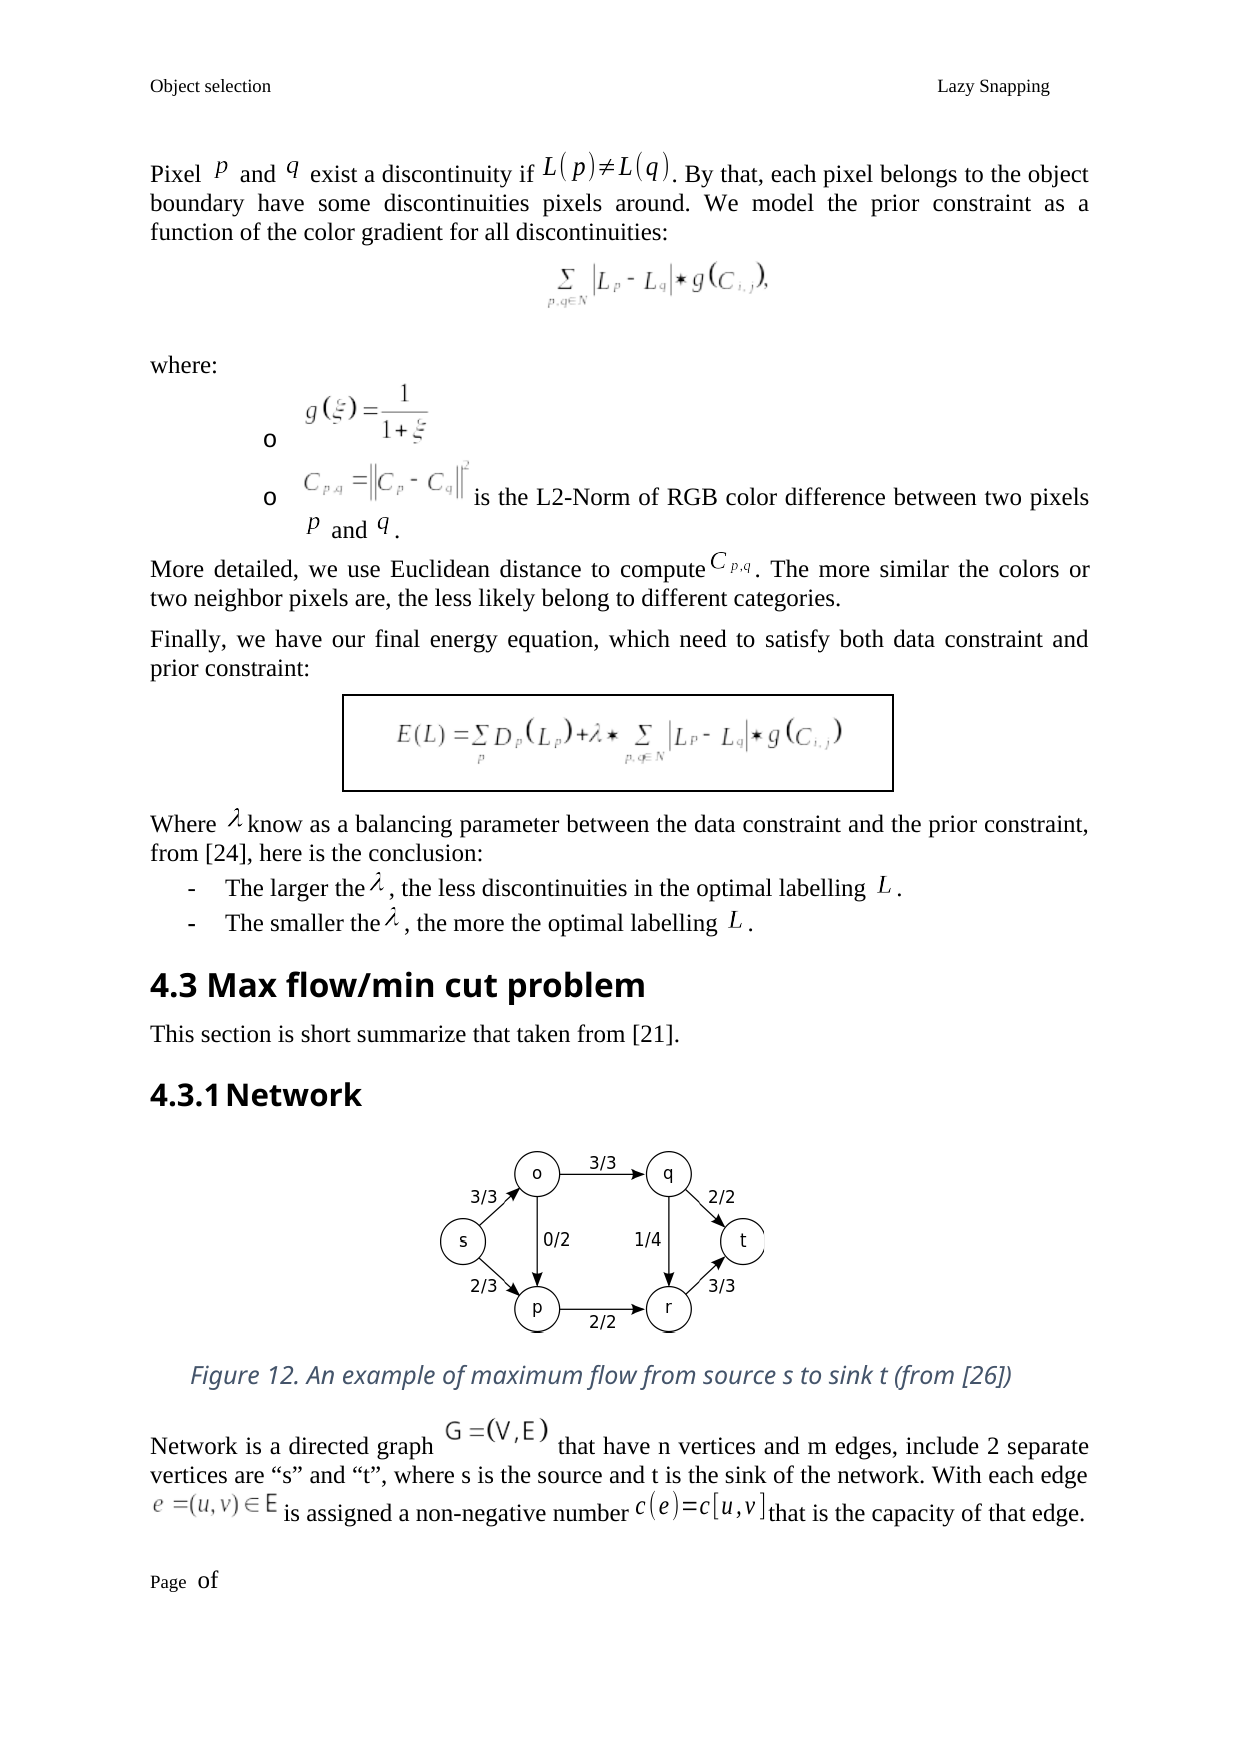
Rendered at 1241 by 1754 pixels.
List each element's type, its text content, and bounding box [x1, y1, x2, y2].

text Network is a directed graph that have n vertices and m edges, include 2 separate vertices are “s” and “t”, where s is the source and t is the sink of the network. With each edge is assigned a non-negative number that is the capacity of that edge. [150, 1122, 1090, 1527]
text Pixel and exist a discontinuity if . By that, each pixel belongs to the object boundary have some discontinuities pixels around. We model the prior constraint as a function of the color gradient for all discontinuities: [150, 150, 1090, 246]
list is the L2-Norm of RGB color difference between two pixels and . [262, 455, 1090, 544]
list The larger the, the less discontinuities in the optimal labelling . [187, 866, 1090, 902]
text Finally, we have our final energy equation, which need to satisfy both data constraint and prior constraint: [150, 624, 1090, 681]
text Where know as a balancing parameter between the data constraint and the prior constraint, from [24], here is the conclusion: [150, 681, 1090, 866]
text This section is short summarize that taken from [21]. [150, 1019, 1090, 1048]
text where: [150, 350, 1090, 379]
list The smaller the, the more the optimal labelling . [187, 902, 1090, 937]
subtitle Max flow/min cut problem [150, 962, 1090, 1007]
subtitle Network [150, 1073, 1090, 1116]
text More detailed, we use Euclidean distance to compute. The more similar the colors or two neighbor pixels are, the less likely belong to different categories. [150, 544, 1090, 611]
picture [440, 1151, 765, 1333]
